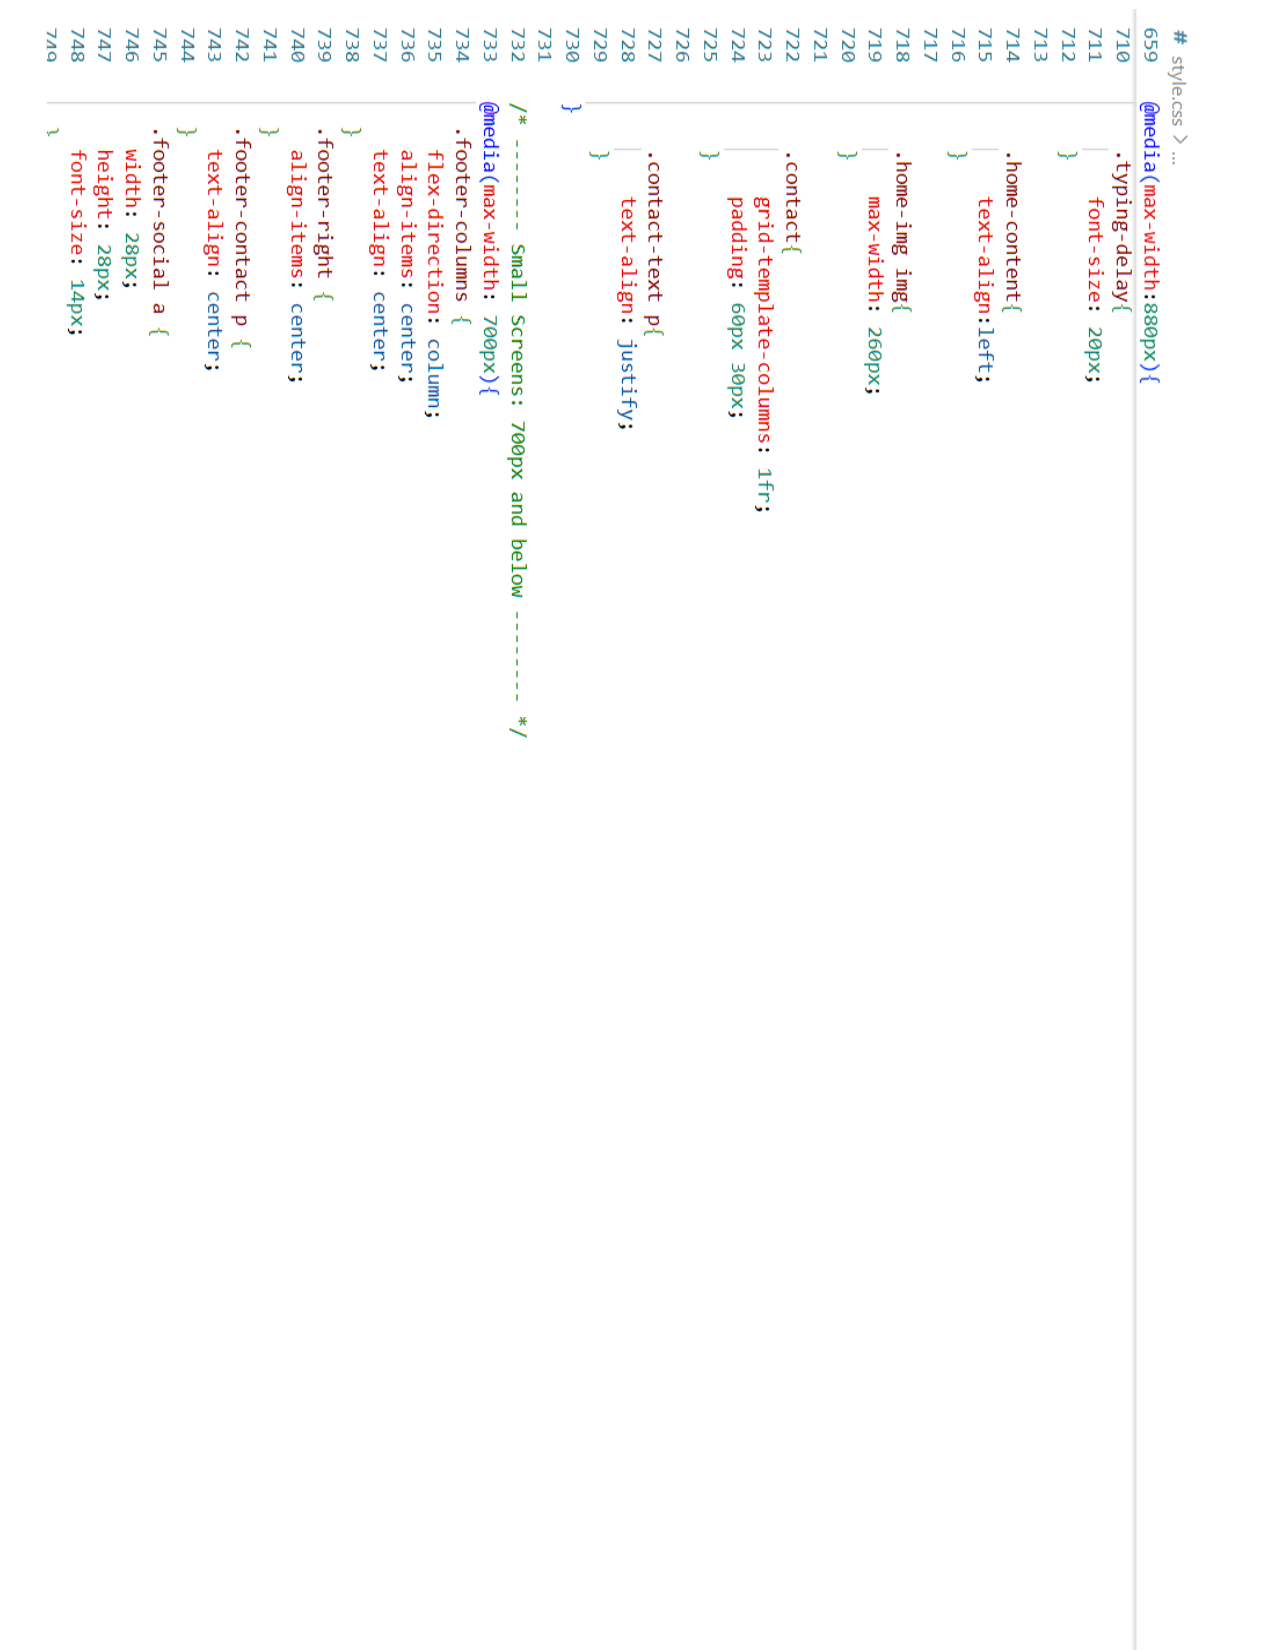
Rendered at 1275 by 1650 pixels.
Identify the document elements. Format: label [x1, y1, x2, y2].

picture [46, 9, 1191, 1650]
